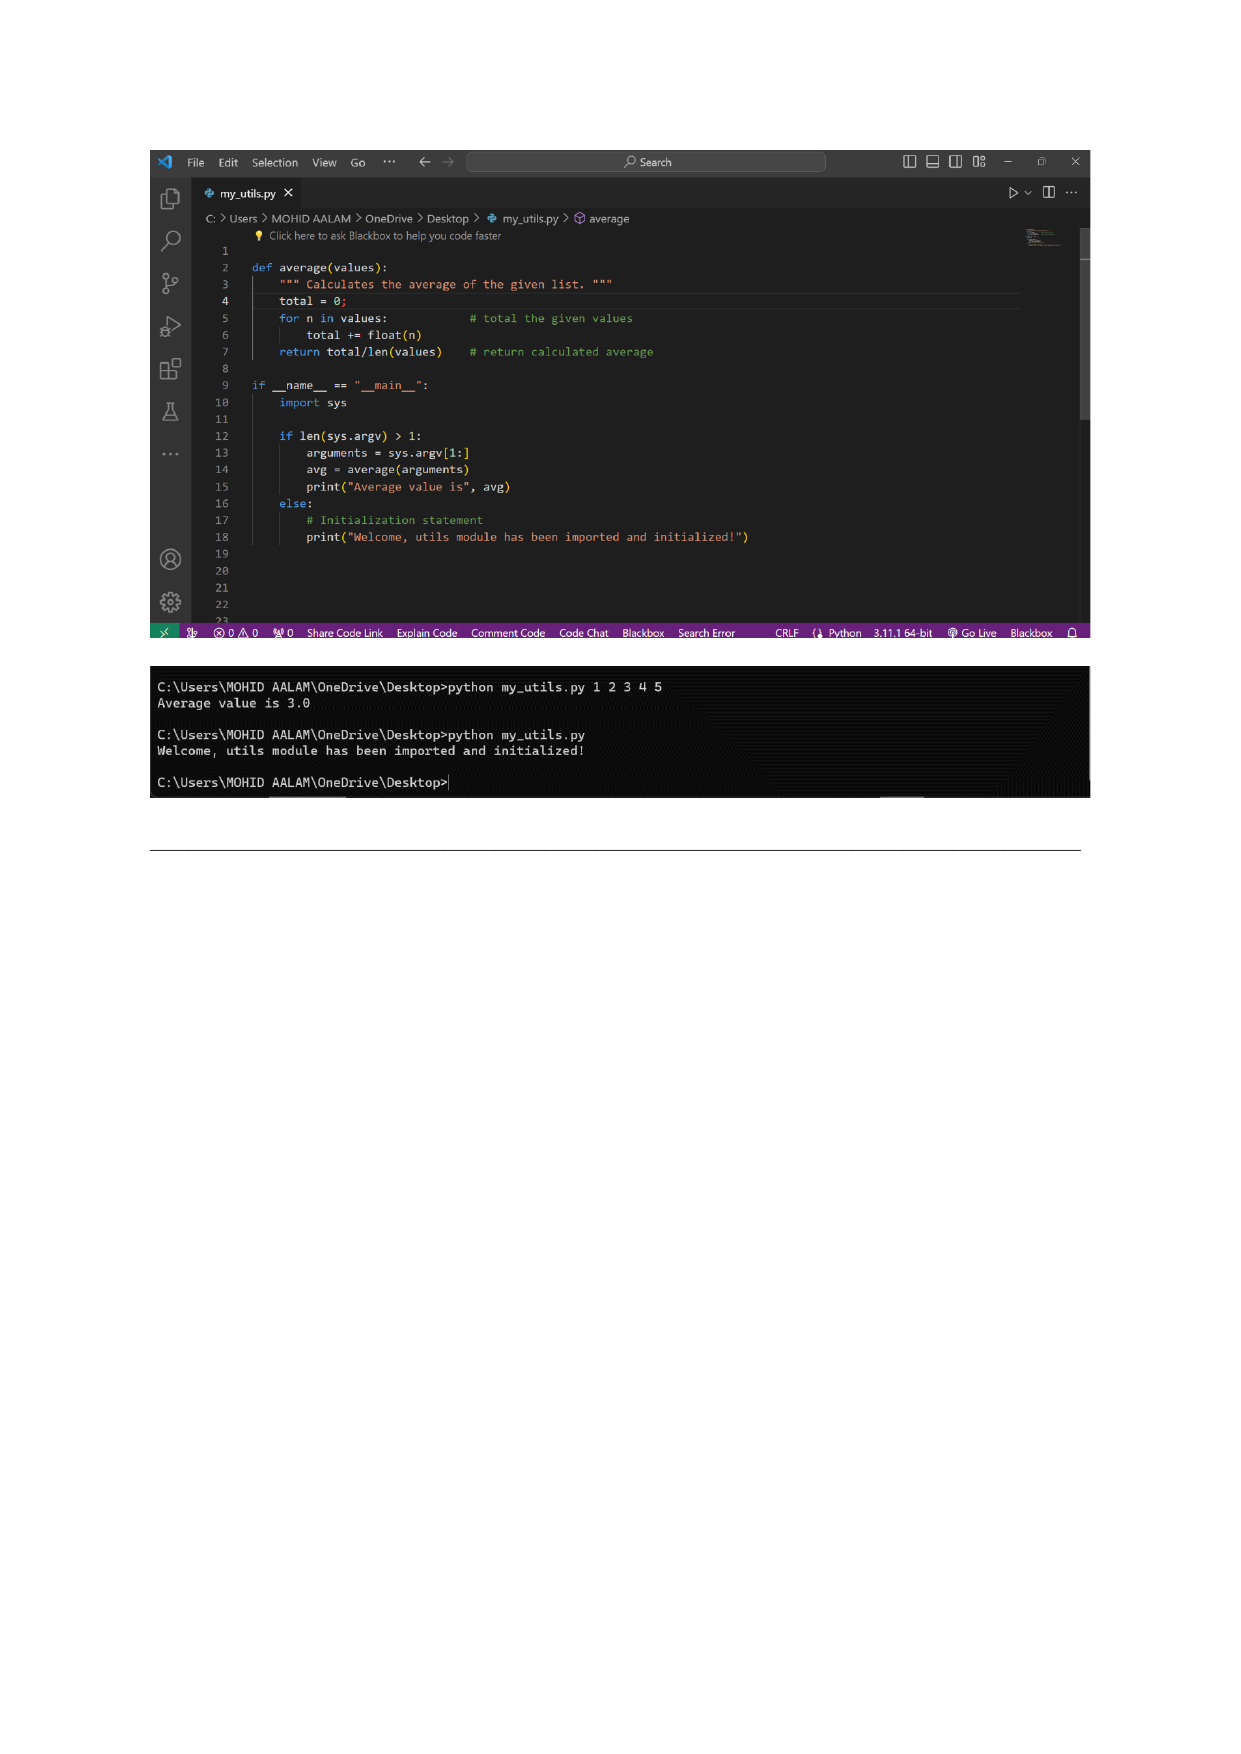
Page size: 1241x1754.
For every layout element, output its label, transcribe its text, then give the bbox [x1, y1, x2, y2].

picture [150, 150, 1091, 638]
text _________________________________________________________________________ [150, 827, 1090, 853]
picture [150, 666, 1091, 798]
